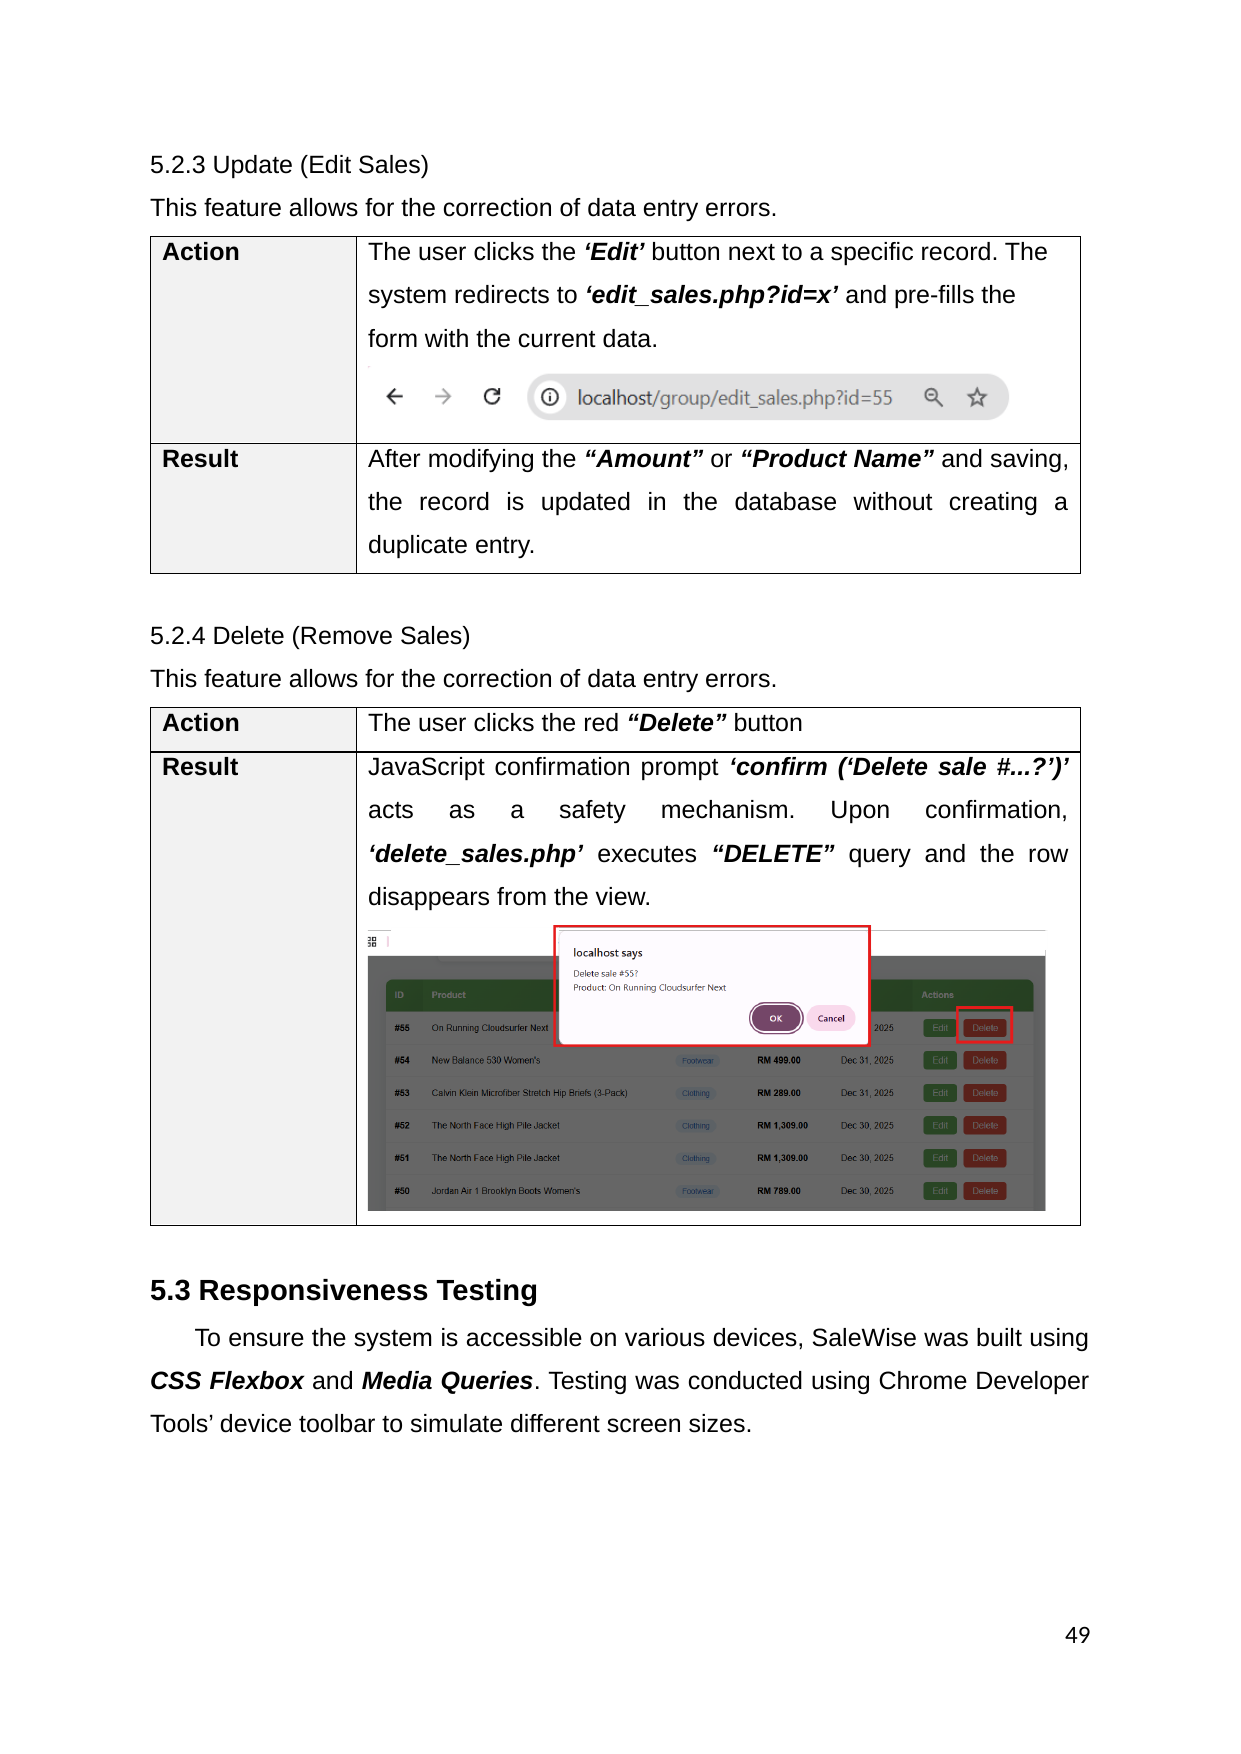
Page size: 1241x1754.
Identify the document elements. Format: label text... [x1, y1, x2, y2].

table_header Action [151, 708, 356, 751]
table_header Action [151, 237, 356, 442]
subtitle 5.2.4 Delete (Remove Sales) [150, 621, 1090, 650]
table_cell JavaScript confirmation prompt ‘confirm (‘Delete sale #...?’)’ acts as a safety mechanism. Upon confirmation, ‘delete_sales.php’ executes “DELETE” query and the row disappears from the view. [357, 753, 1080, 1224]
subtitle 5.3 Responsiveness Testing [150, 1273, 1090, 1306]
table_cell After modifying the “Amount” or “Product Name” and saving, the record is updated in the database without creating a duplicate entry. [357, 444, 1080, 573]
table_header The user clicks the red “Delete” button [357, 708, 1080, 751]
picture [367, 925, 1048, 1211]
table_cell Result [151, 444, 356, 573]
table_header The user clicks the ‘Edit’ button next to a specific record. The system redirects to ‘edit_sales.php?id=x’ and pre-fills the form with the current data. [357, 237, 1080, 442]
picture [367, 366, 1020, 429]
table_cell Result [151, 753, 356, 1224]
subtitle 5.2.3 Update (Edit Sales) [150, 150, 1090, 179]
text This feature allows for the correction of data entry errors. [150, 193, 1090, 222]
text To ensure the system is accessible on various devices, SaleWise was built using CSS Flexbox and Media Queries. Testing was conducted using Chrome Developer Tools’ device toolbar to simulate different screen sizes. [150, 1323, 1090, 1438]
text This feature allows for the correction of data entry errors. [150, 664, 1090, 693]
